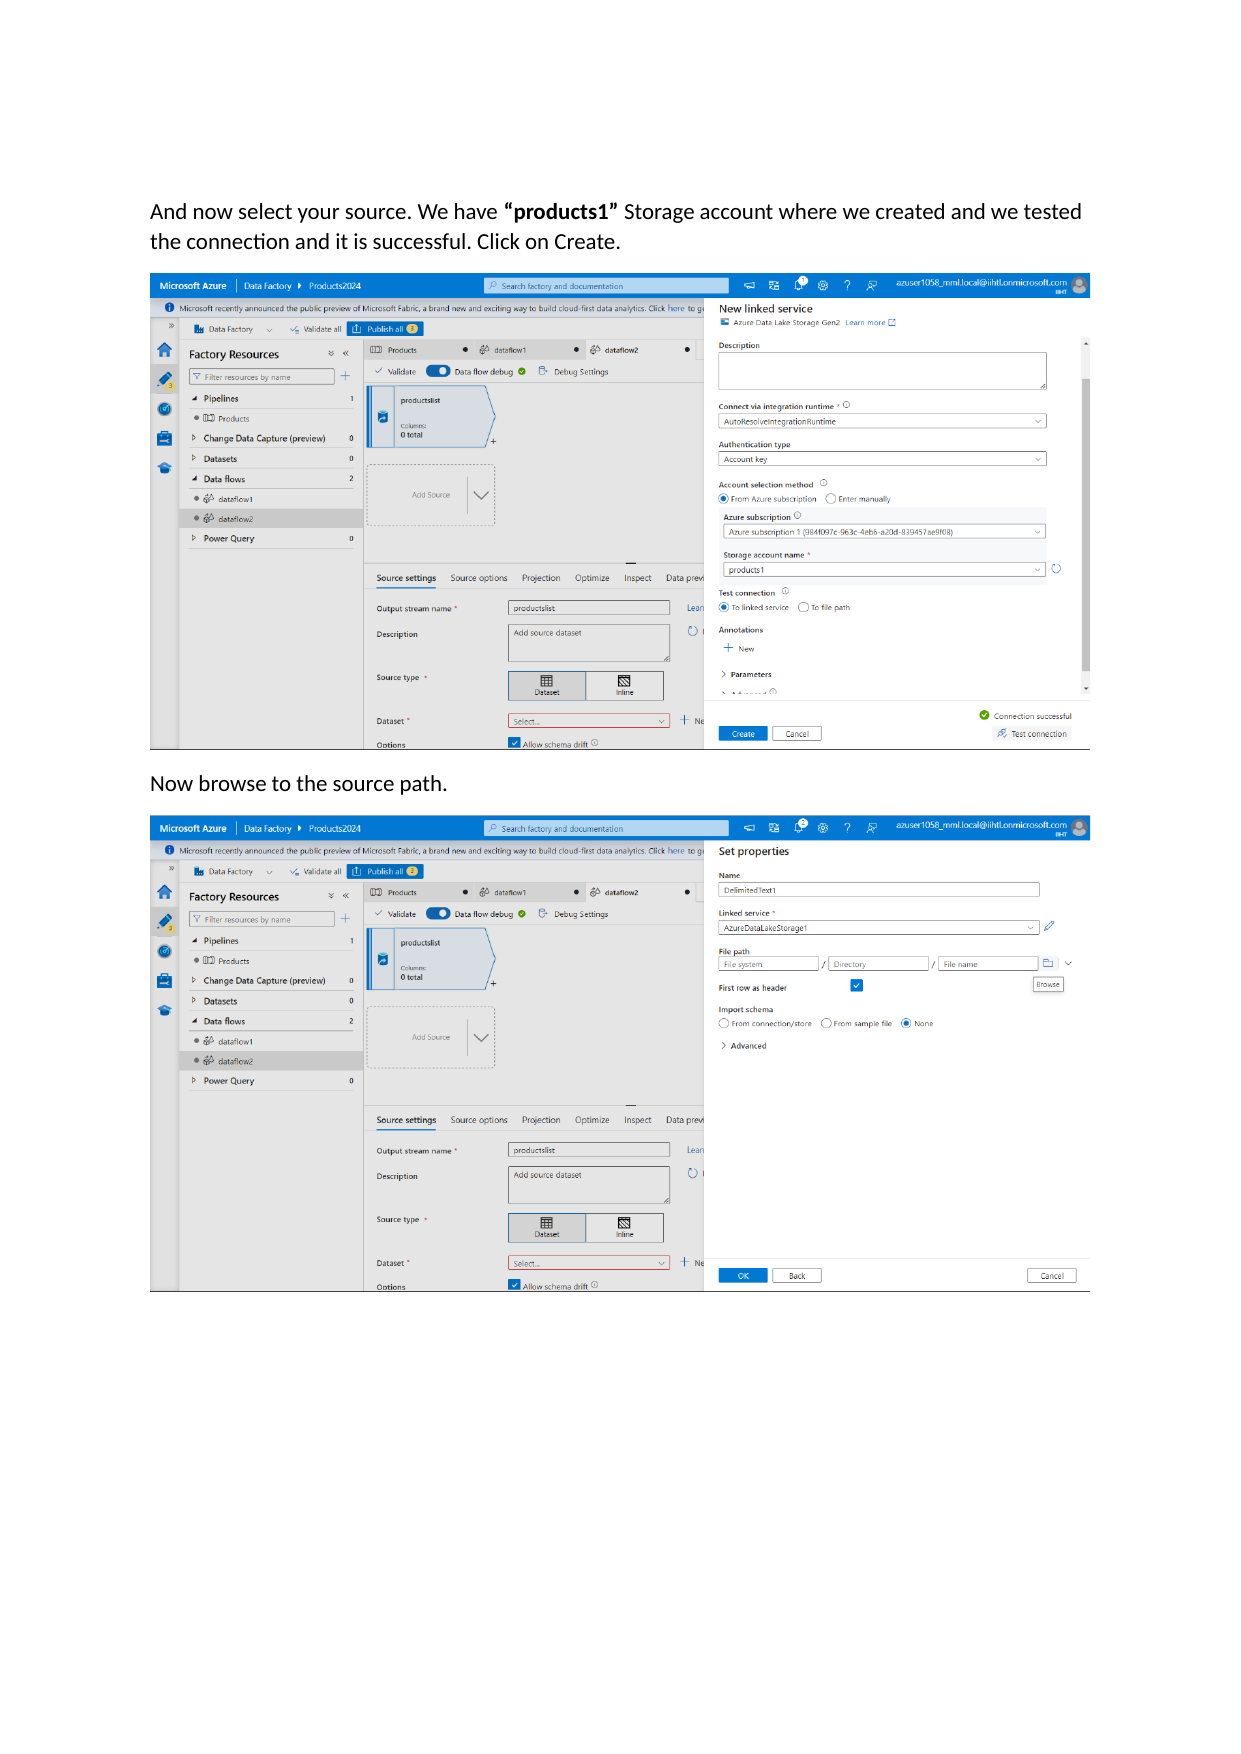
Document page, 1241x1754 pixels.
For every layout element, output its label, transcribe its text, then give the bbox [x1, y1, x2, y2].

picture [150, 273, 1091, 750]
picture [150, 815, 1091, 1292]
text And now select your source. We have “products1” Storage account where we created and we tested the connection and it is successful. Click on Create. [150, 197, 1090, 255]
text Now browse to the source path. [150, 769, 1090, 797]
